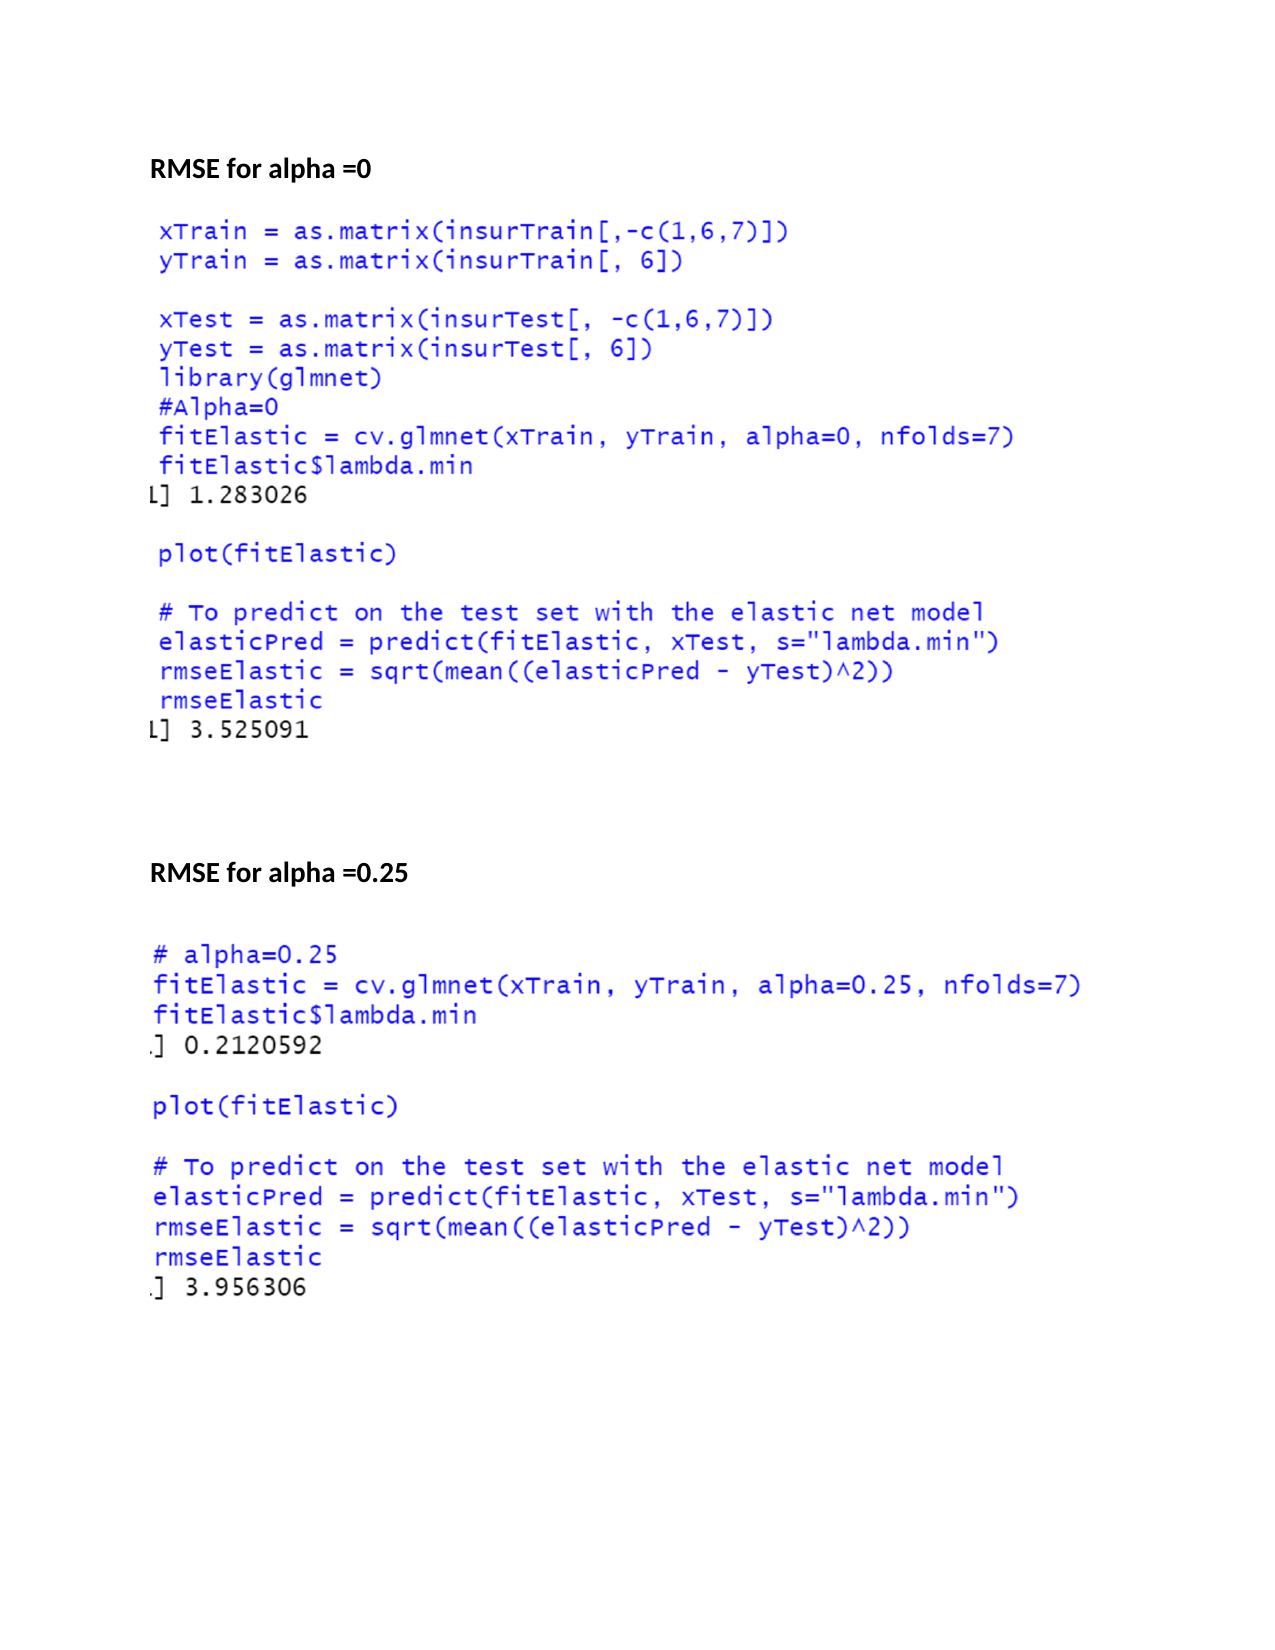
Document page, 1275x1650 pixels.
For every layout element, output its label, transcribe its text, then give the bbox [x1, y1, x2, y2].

text RMSE for alpha =0 [150, 150, 1125, 186]
text RMSE for alpha =0.25 [150, 854, 1125, 890]
picture [150, 214, 1125, 761]
picture [150, 918, 1125, 1332]
